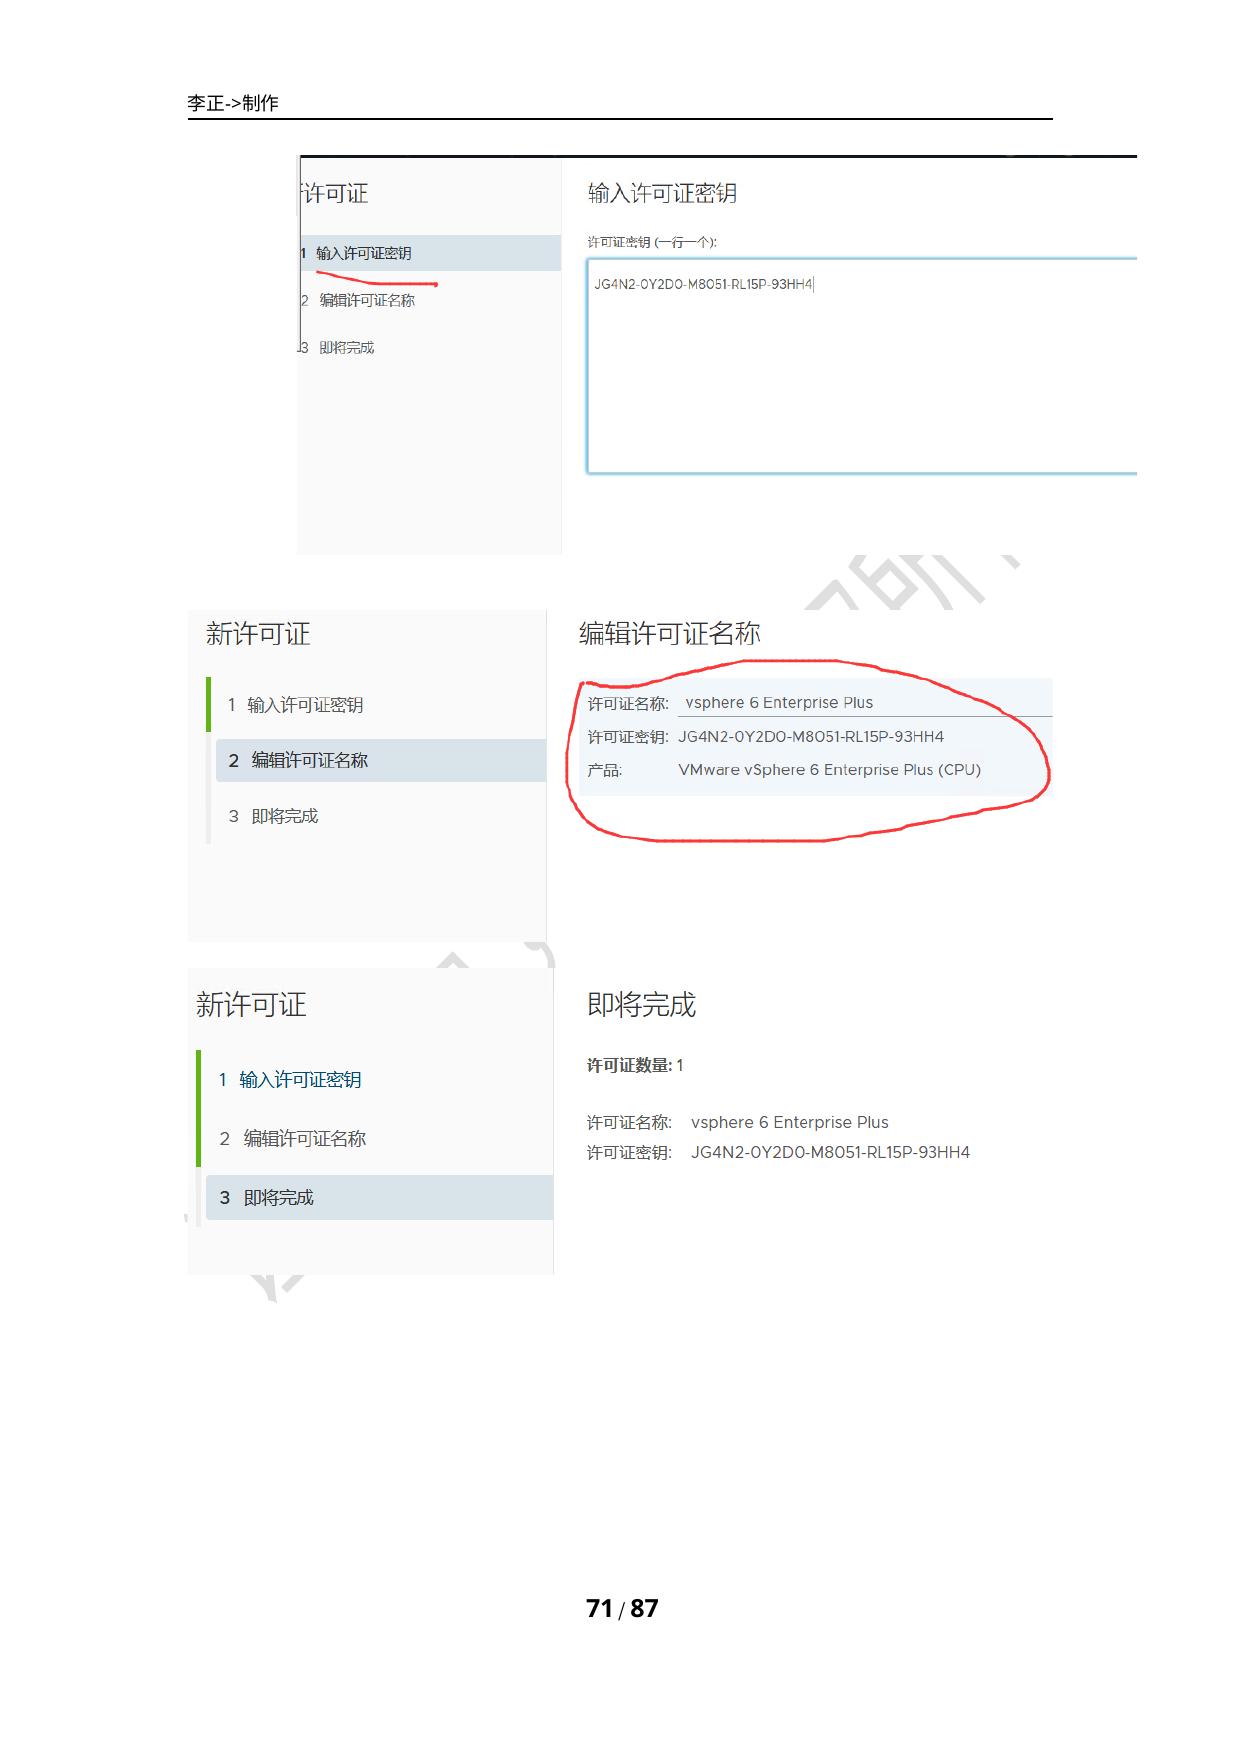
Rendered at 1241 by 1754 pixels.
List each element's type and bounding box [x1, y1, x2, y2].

picture [296, 155, 1138, 555]
picture [187, 610, 1053, 942]
picture [187, 968, 1053, 1275]
